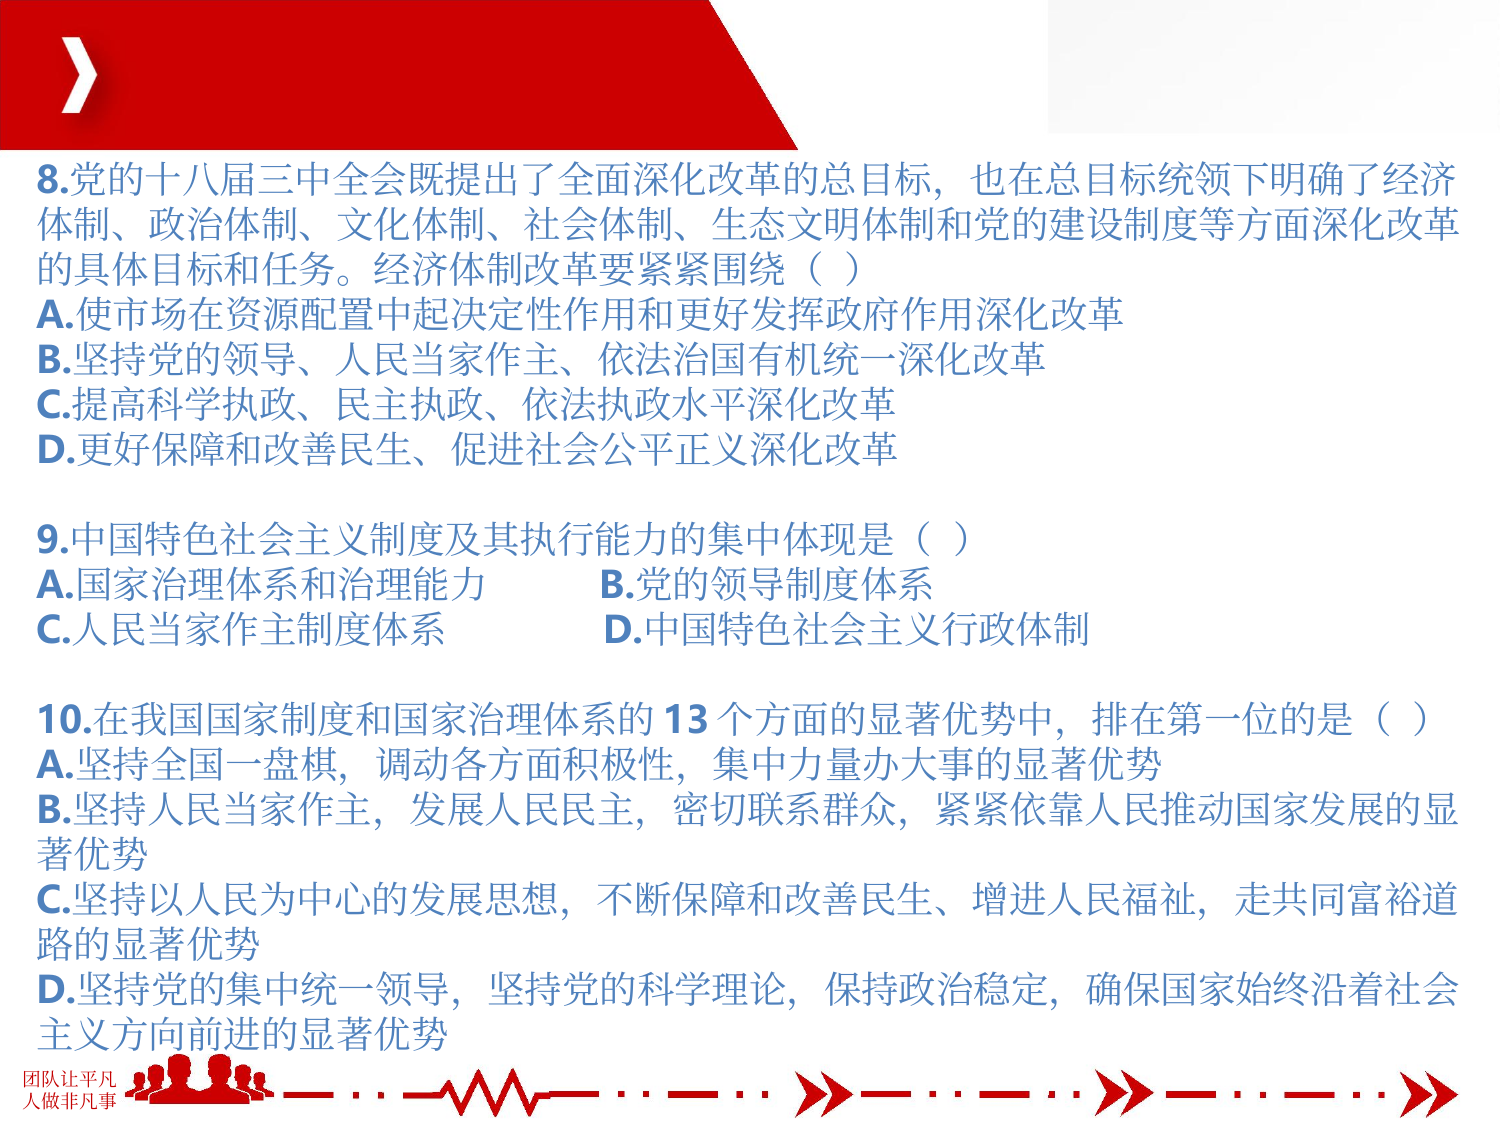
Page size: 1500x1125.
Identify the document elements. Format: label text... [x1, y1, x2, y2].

text 9.中国特色社会主义制度及其执行能力的集中体现是（ ） [36, 513, 1017, 563]
text D.更好保障和改善民生、促进社会公平正义深化改革 [36, 423, 926, 473]
text D.中国特色社会主义行政体制 [603, 608, 1116, 653]
text 8.党的十八届三中全会既提出了全面深化改革的总目标，也在总目标统领下明确了经济 [36, 153, 1486, 203]
text 体制、政治体制、文化体制、社会体制、生态文明体制和党的建设制度等方面深化改革 [36, 203, 1486, 248]
text C.人民当家作主制度体系 [36, 608, 512, 653]
text C.坚持以人民为中心的发展思想，不断保障和改善民生、增进人民福祉，走共同富裕道 [36, 878, 1484, 923]
text B.坚持党的领导、人民当家作主、依法治国有机统一深化改革 [36, 338, 1150, 383]
text A.坚持全国一盘棋，调动各方面积极性，集中力量办大事的显著优势 [36, 743, 1484, 788]
text D.坚持党的集中统一领导，坚持党的科学理论，保持政治稳定，确保国家始终沿着社会 [36, 963, 1489, 1013]
text 主义方向前进的显著优势 [36, 1013, 1489, 1058]
text 人做非凡事 [23, 1094, 142, 1113]
text 路的显著优势 [36, 923, 1484, 963]
text A.使市场在资源配置中起决定性作用和更好发挥政府作用深化改革 [36, 288, 1150, 338]
text 的具体目标和任务。经济体制改革要紧紧围绕（ ） [36, 248, 1486, 293]
text B.坚持人民当家作主，发展人民民主，密切联系群众，紧紧依靠人民推动国家发展的显 [36, 788, 1484, 833]
text C.提高科学执政、民主执政、依法执政水平深化改革 [36, 383, 1150, 428]
text A.国家治理体系和治理能力 [36, 558, 512, 608]
text 著优势 [36, 833, 1484, 878]
text 团队让平凡 [23, 1071, 142, 1090]
picture [0, 0, 1500, 1125]
text 10.在我国国家制度和国家治理体系的13个方面的显著优势中，排在第一位的是（ ） [36, 693, 1484, 743]
text B.党的领导制度体系 [599, 558, 1116, 608]
